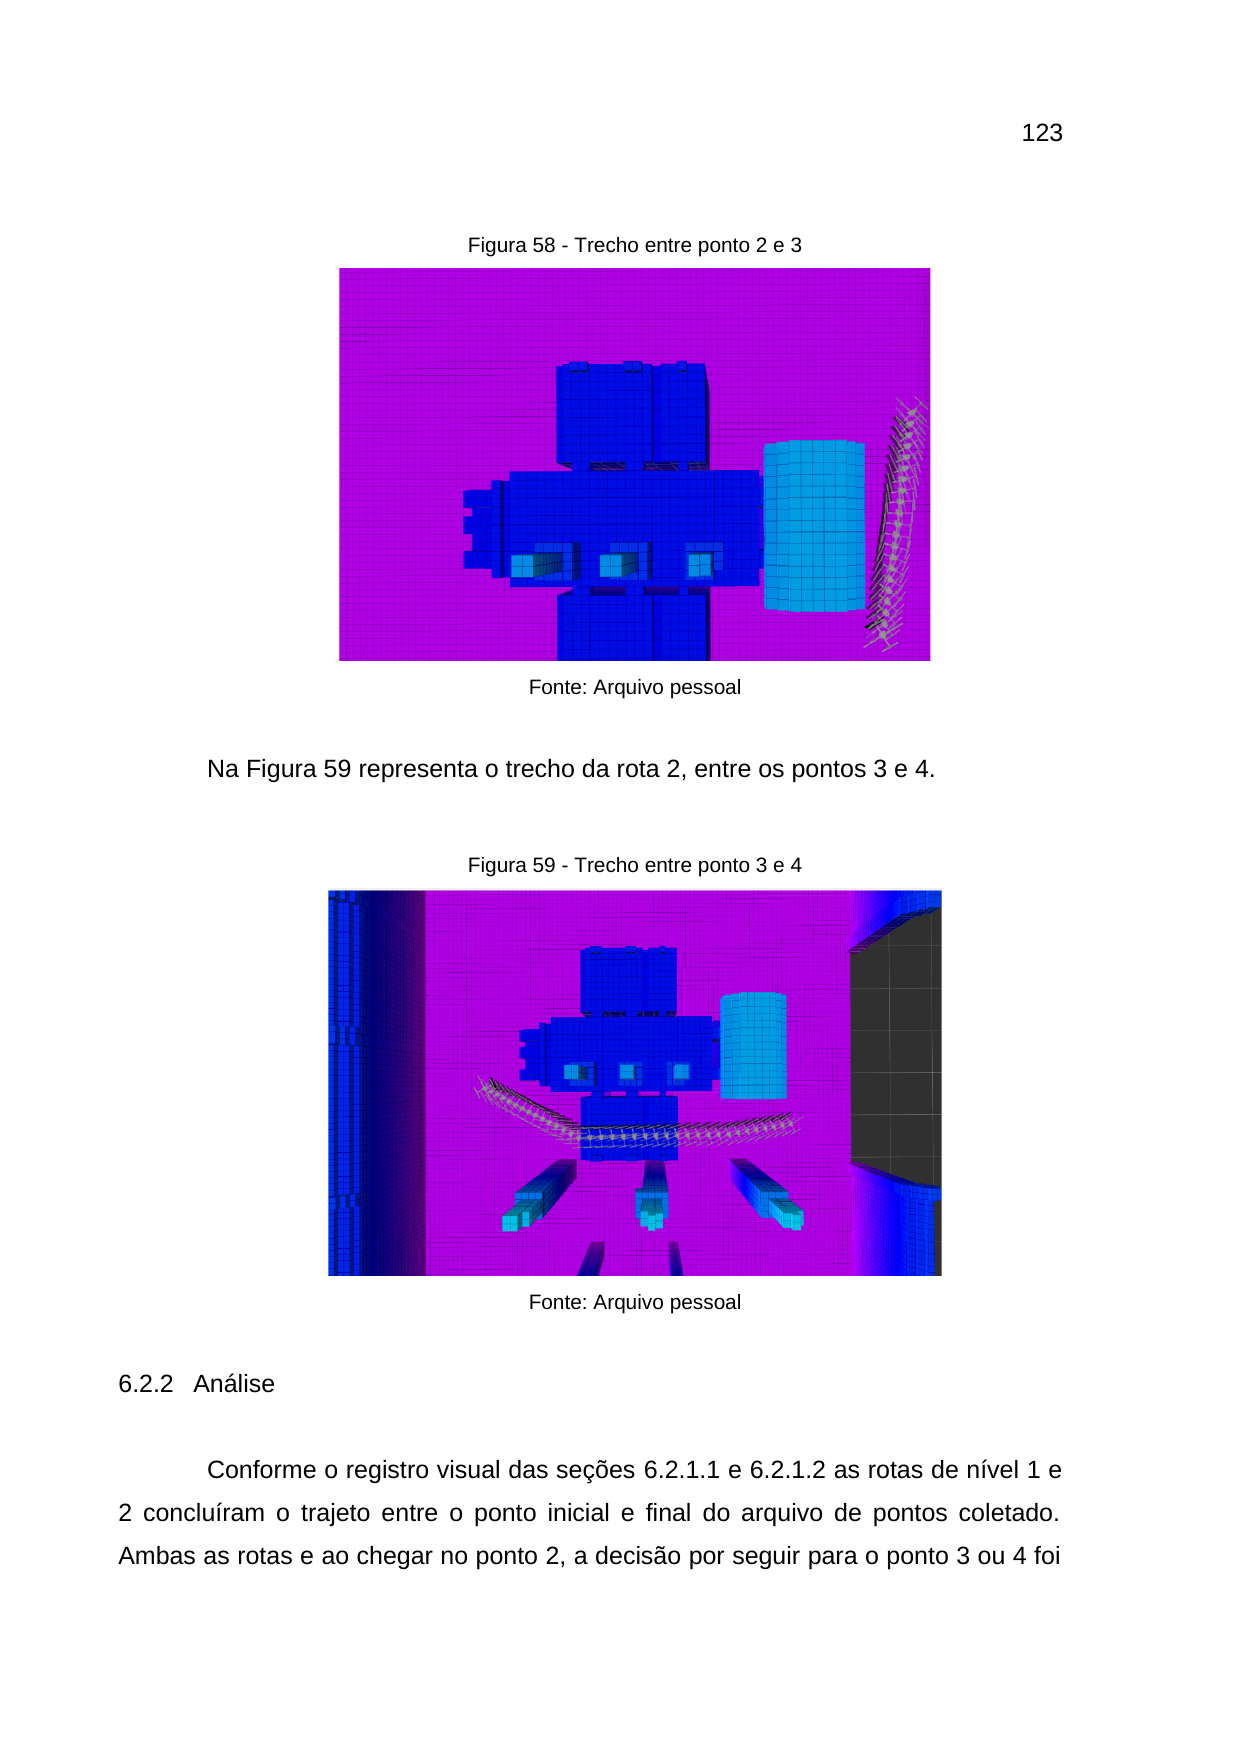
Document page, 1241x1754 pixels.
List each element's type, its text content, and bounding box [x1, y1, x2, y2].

picture [339, 268, 931, 661]
text Figura 59 - Trecho entre ponto 3 e 4 [118, 853, 1063, 877]
text Na Figura 59 representa o trecho da rota 2, entre os pontos 3 e 4. [118, 754, 1063, 783]
text Fonte: Arquivo pessoal [118, 1290, 1063, 1314]
subtitle Análise [118, 1369, 1063, 1398]
text Fonte: Arquivo pessoal [118, 675, 1063, 699]
picture [328, 888, 942, 1276]
text Figura 58 - Trecho entre ponto 2 e 3 [118, 233, 1063, 257]
